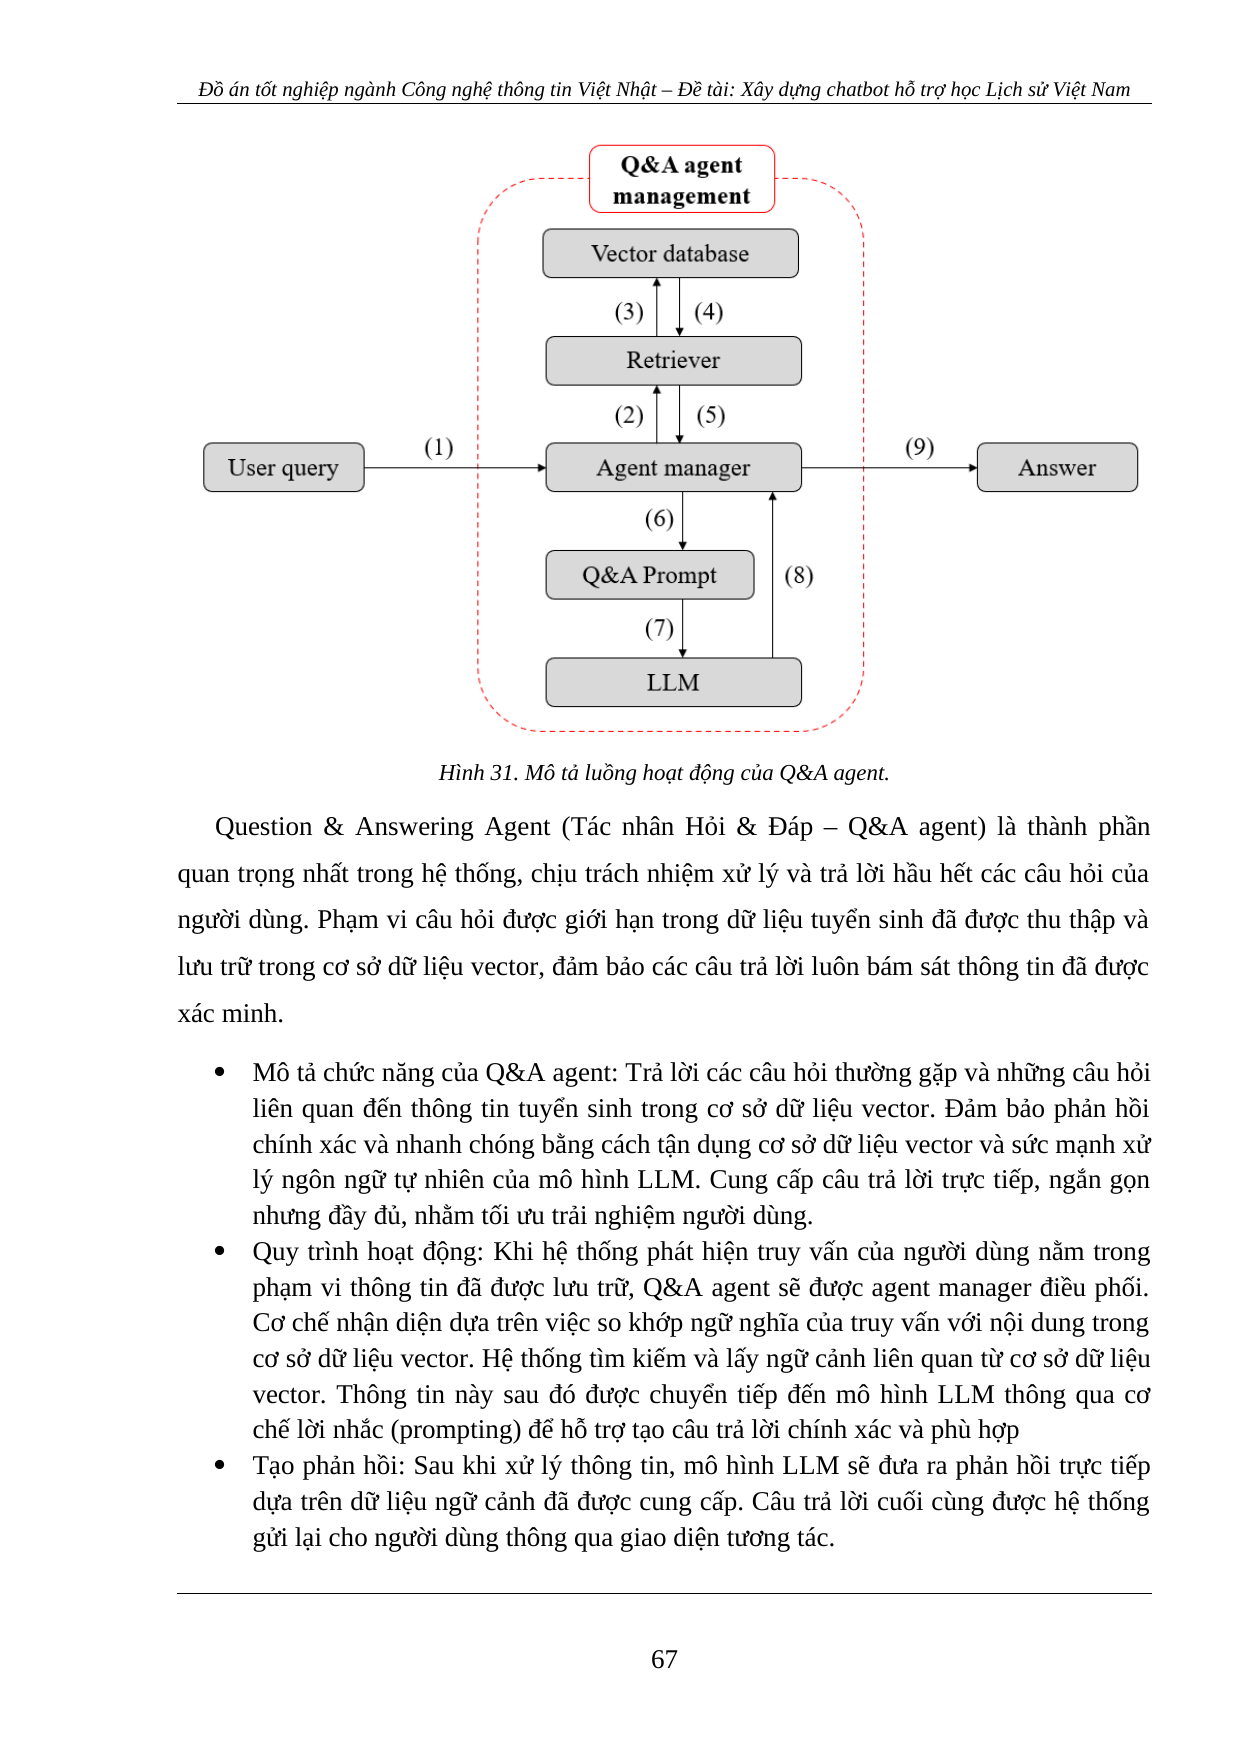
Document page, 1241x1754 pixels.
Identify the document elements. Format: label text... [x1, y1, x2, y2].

list Quy trình hoạt động: Khi hệ thống phát hiện truy vấn của người dùng nằm trong phạm vi thông tin đã được lưu trữ, Q&A agent sẽ được agent manager điều phối. Cơ chế nhận diện dựa trên việc so khớp ngữ nghĩa của truy vấn với nội dung trong cơ sở dữ liệu vector. Hệ thống tìm kiếm và lấy ngữ cảnh liên quan từ cơ sở dữ liệu vector. Thông tin này sau đó được chuyển tiếp đến mô hình LLM thông qua cơ chế lời nhắc (prompting) để hỗ trợ tạo câu trả lời chính xác và phù hợp [215, 1235, 1152, 1445]
list Mô tả chức năng của Q&A agent: Trả lời các câu hỏi thường gặp và những câu hỏi liên quan đến thông tin tuyển sinh trong cơ sở dữ liệu vector. Đảm bảo phản hồi chính xác và nhanh chóng bằng cách tận dụng cơ sở dữ liệu vector và sức mạnh xử lý ngôn ngữ tự nhiên của mô hình LLM. Cung cấp câu trả lời trực tiếp, ngắn gọn nhưng đầy đủ, nhằm tối ưu trải nghiệm người dùng. [215, 1056, 1152, 1230]
text Hình 31. Mô tả luồng hoạt động của Q&A agent. [177, 759, 1152, 786]
picture [177, 119, 1147, 743]
text Question & Answering Agent (Tác nhân Hỏi & Đáp – Q&A agent) là thành phần quan trọng nhất trong hệ thống, chịu trách nhiệm xử lý và trả lời hầu hết các câu hỏi của người dùng. Phạm vi câu hỏi được giới hạn trong dữ liệu tuyển sinh đã được thu thập và lưu trữ trong cơ sở dữ liệu vector, đảm bảo các câu trả lời luôn bám sát thông tin đã được xác minh. [177, 810, 1152, 1028]
list Tạo phản hồi: Sau khi xử lý thông tin, mô hình LLM sẽ đưa ra phản hồi trực tiếp dựa trên dữ liệu ngữ cảnh đã được cung cấp. Câu trả lời cuối cùng được hệ thống gửi lại cho người dùng thông qua giao diện tương tác. [215, 1449, 1152, 1552]
